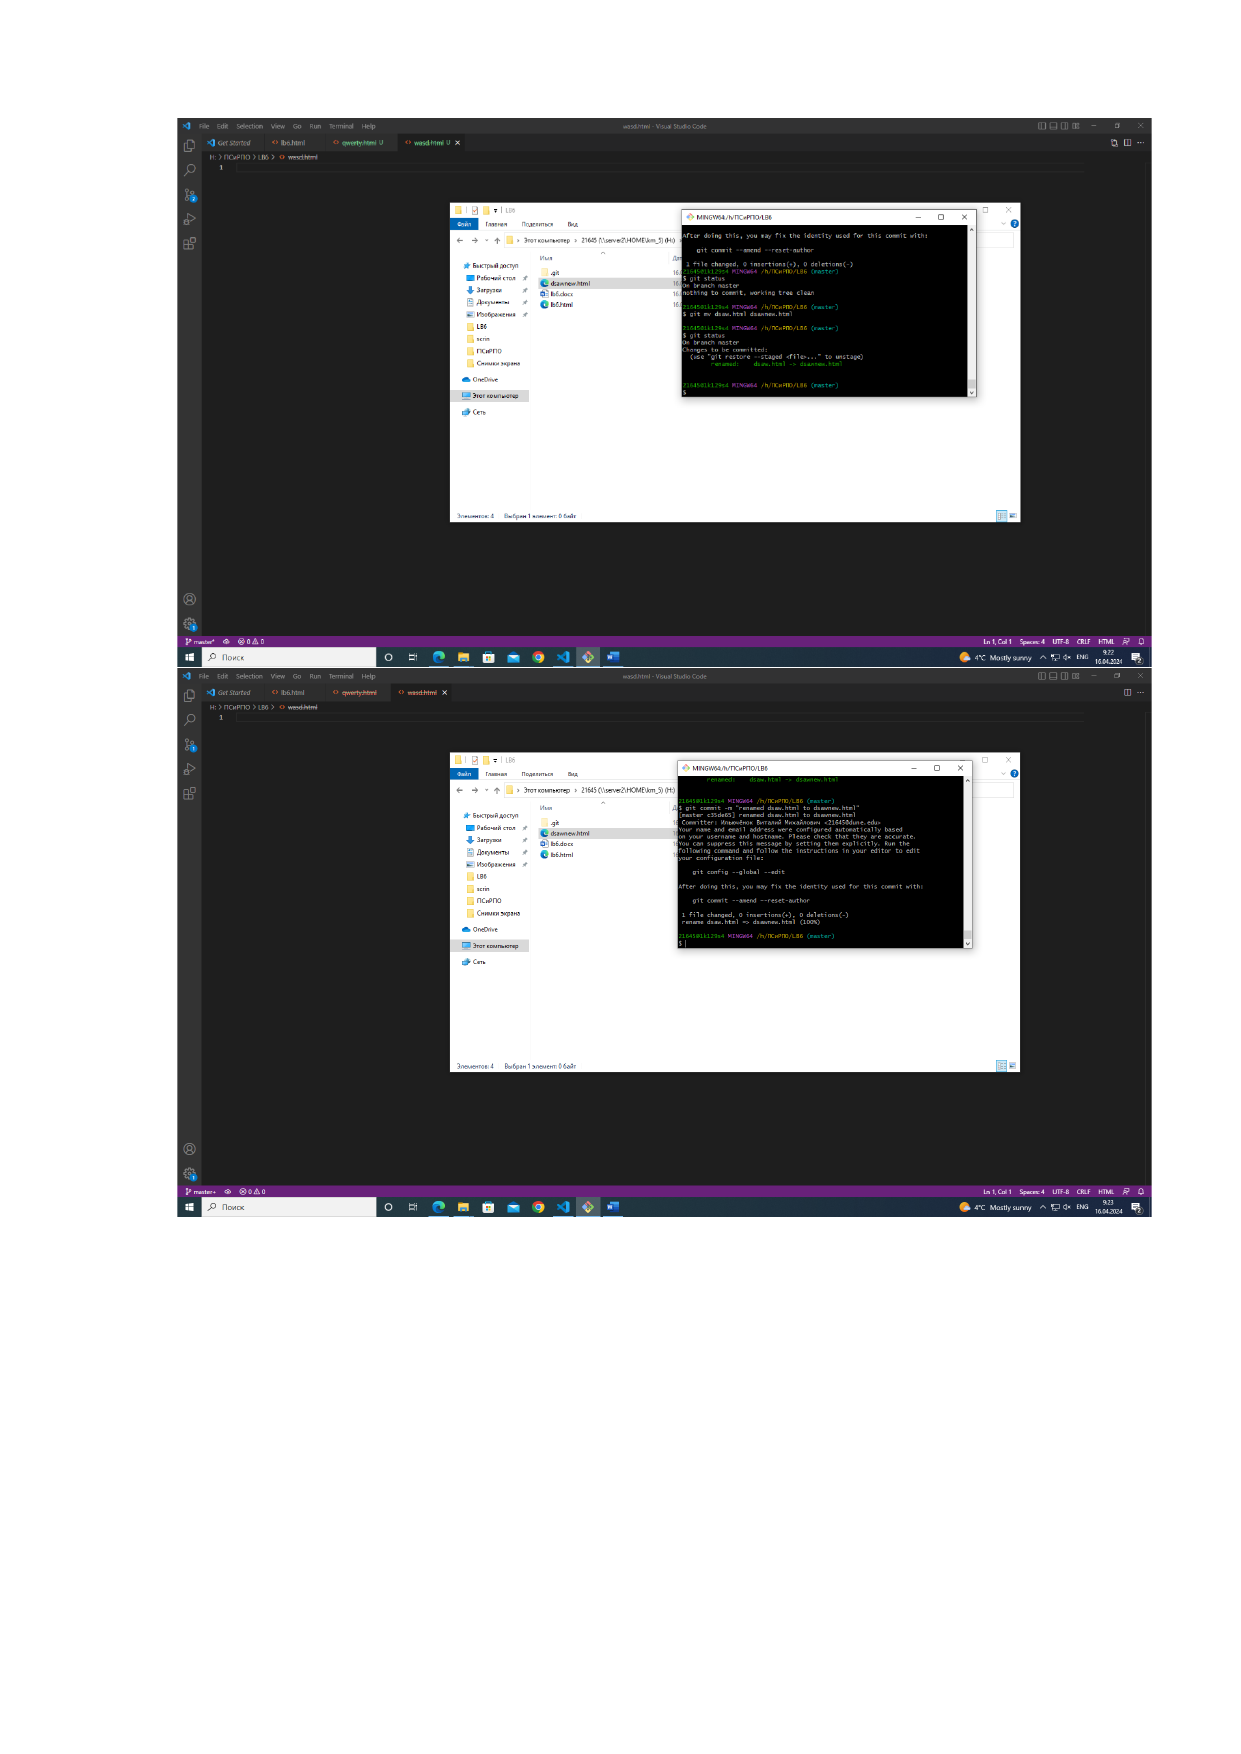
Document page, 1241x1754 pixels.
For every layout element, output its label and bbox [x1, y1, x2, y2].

picture [177, 668, 1152, 1217]
picture [177, 118, 1152, 667]
